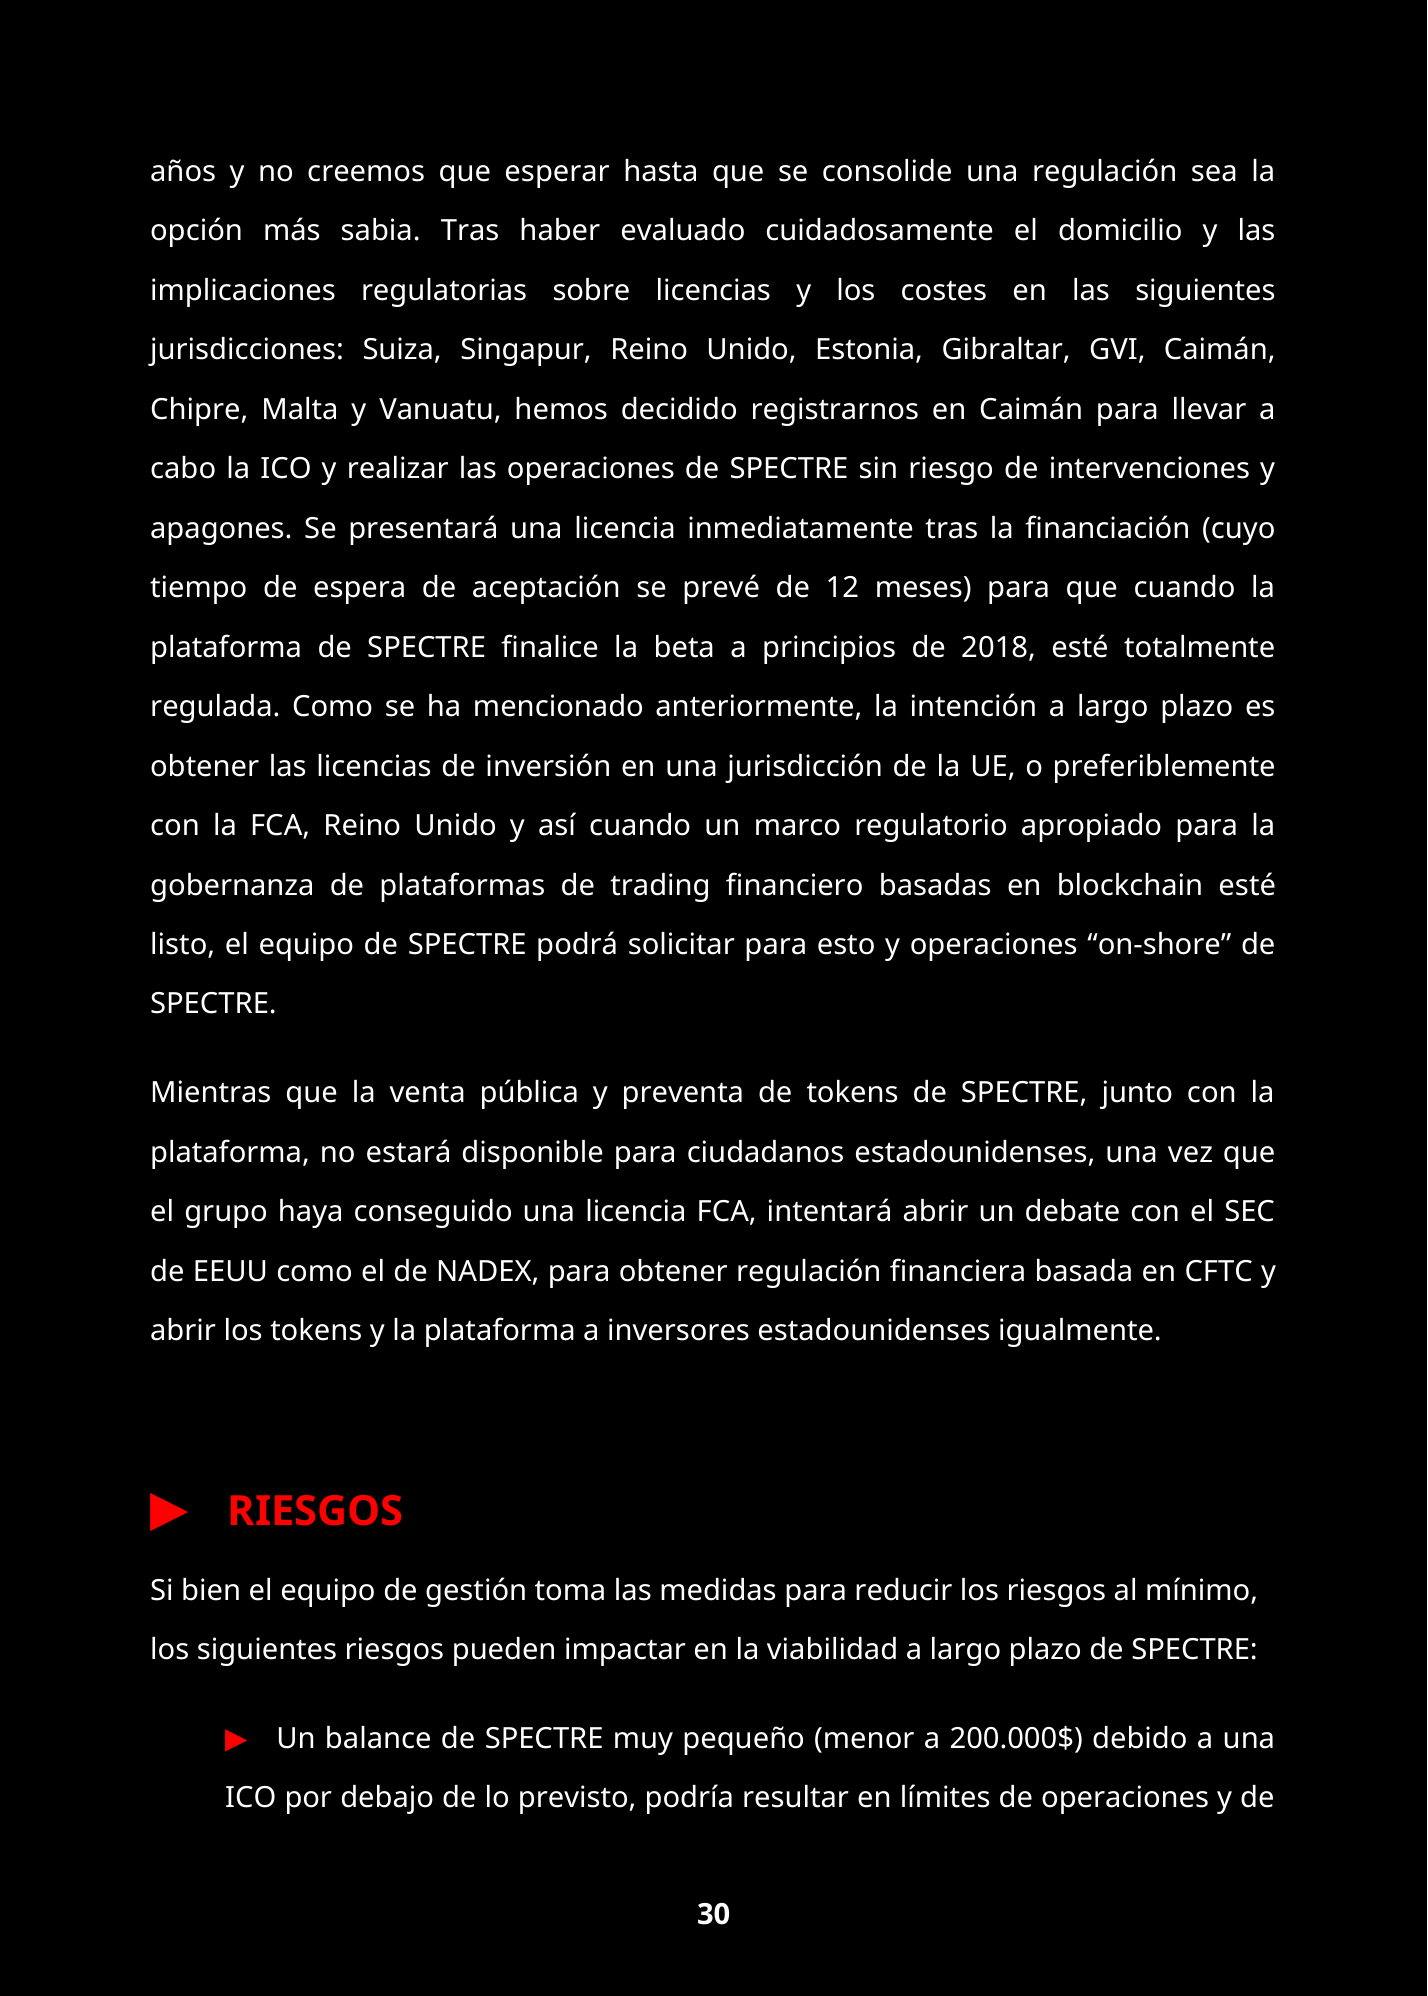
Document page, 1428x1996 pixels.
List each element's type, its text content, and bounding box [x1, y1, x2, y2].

text Si bien el equipo de gestión toma las medidas para reducir los riesgos al mínimo, los siguientes riesgos pueden impactar en la viabilidad a largo plazo de SPECTRE: [150, 1569, 1277, 1668]
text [225, 1717, 1277, 1816]
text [150, 150, 1277, 1022]
text ▶ RIESGOS [150, 1472, 1277, 1540]
text Mientras que la venta pública y preventa de tokens de SPECTRE, junto con la plataforma, no estará disponible para ciudadanos estadounidenses, una vez que el grupo haya conseguido una licencia FCA, intentará abrir un debate con el SEC de EEUU como el de NADEX, para obtener regulación financiera basada en CFTC y abrir los tokens y la plataforma a inversores estadounidenses igualmente. [150, 1071, 1277, 1349]
